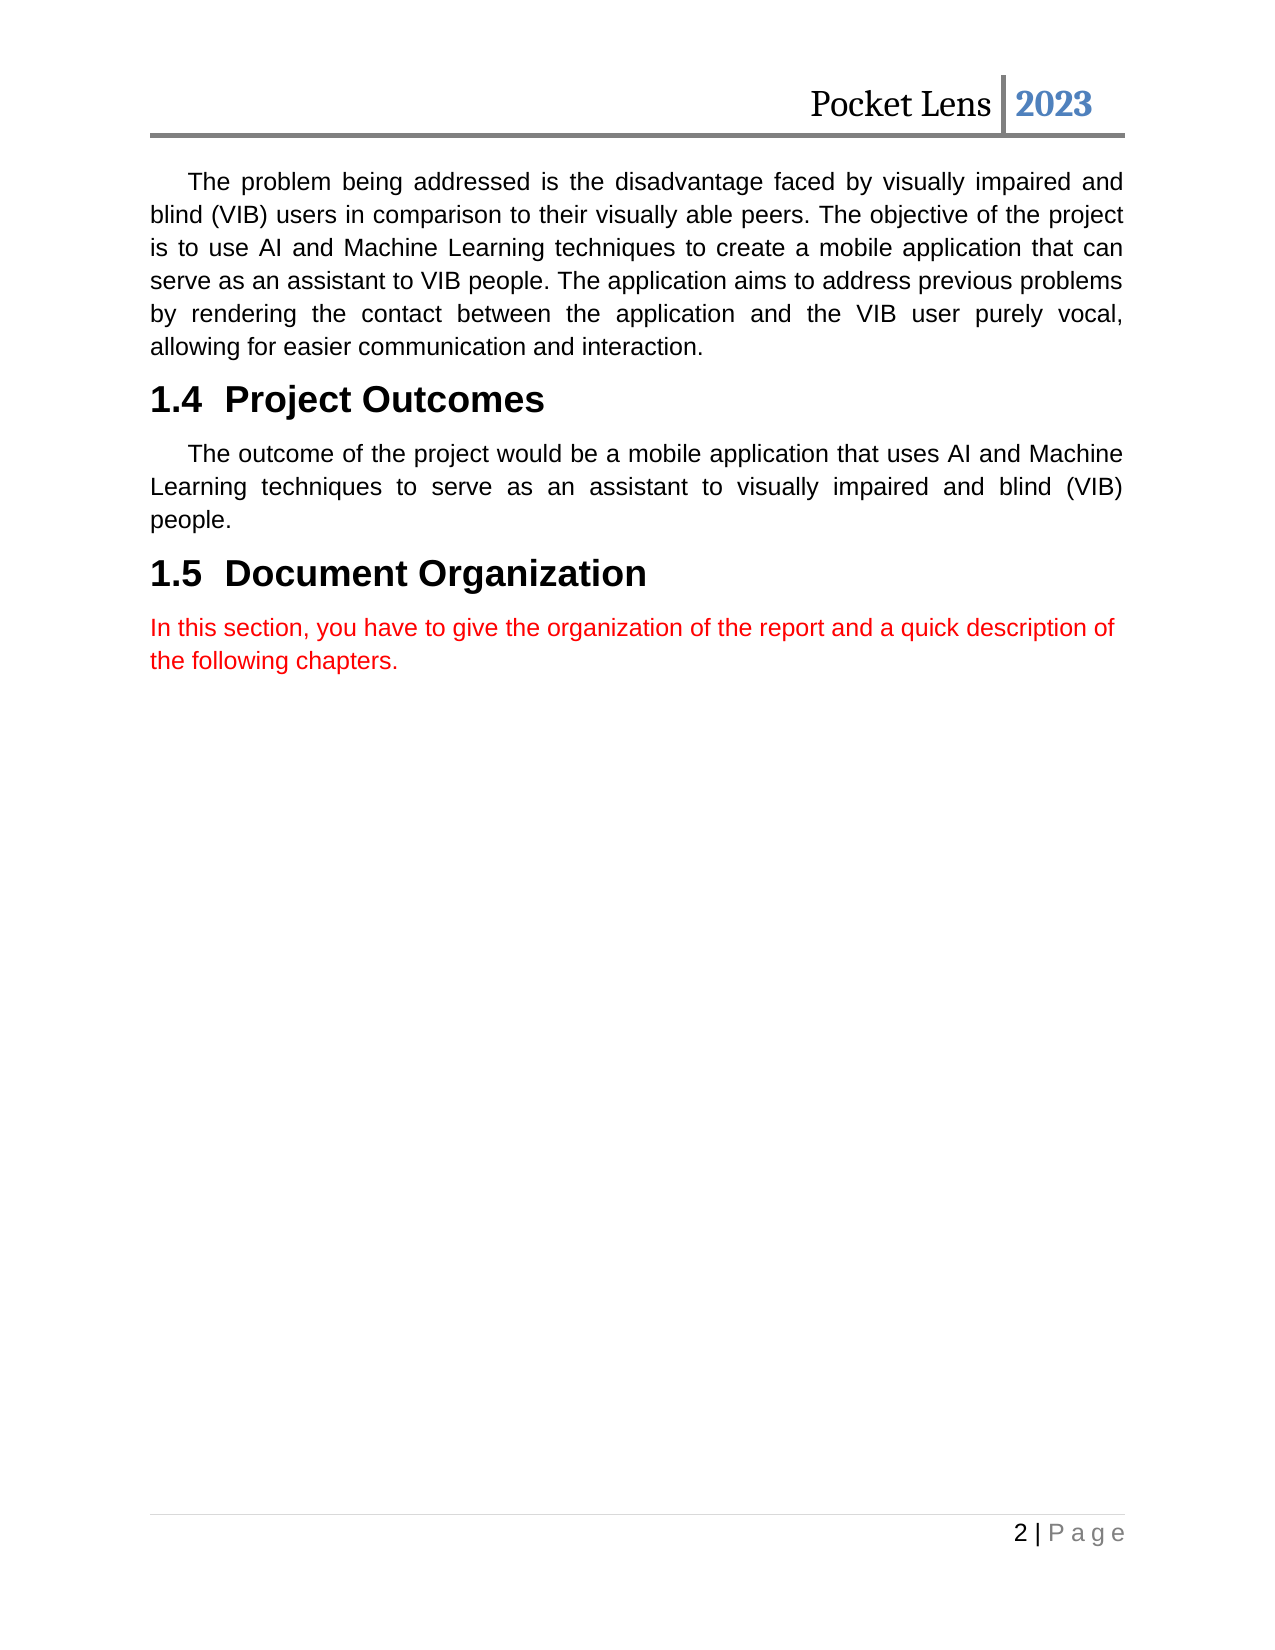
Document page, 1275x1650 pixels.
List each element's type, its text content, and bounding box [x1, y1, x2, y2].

text The outcome of the project would be a mobile application that uses AI and Machine Learning techniques to serve as an assistant to visually impaired and blind (VIB) people. [150, 439, 1125, 534]
subtitle Project Outcomes [150, 377, 1125, 420]
subtitle Document Organization [150, 551, 1125, 594]
text The problem being addressed is the disadvantage faced by visually impaired and blind (VIB) users in comparison to their visually able peers. The objective of the project is to use AI and Machine Learning techniques to create a mobile application that can serve as an assistant to VIB people. The application aims to address previous problems by rendering the contact between the application and the VIB user purely vocal, allowing for easier communication and interaction. [150, 167, 1125, 360]
text In this section, you have to give the organization of the report and a quick description of the following chapters. [150, 613, 1125, 675]
